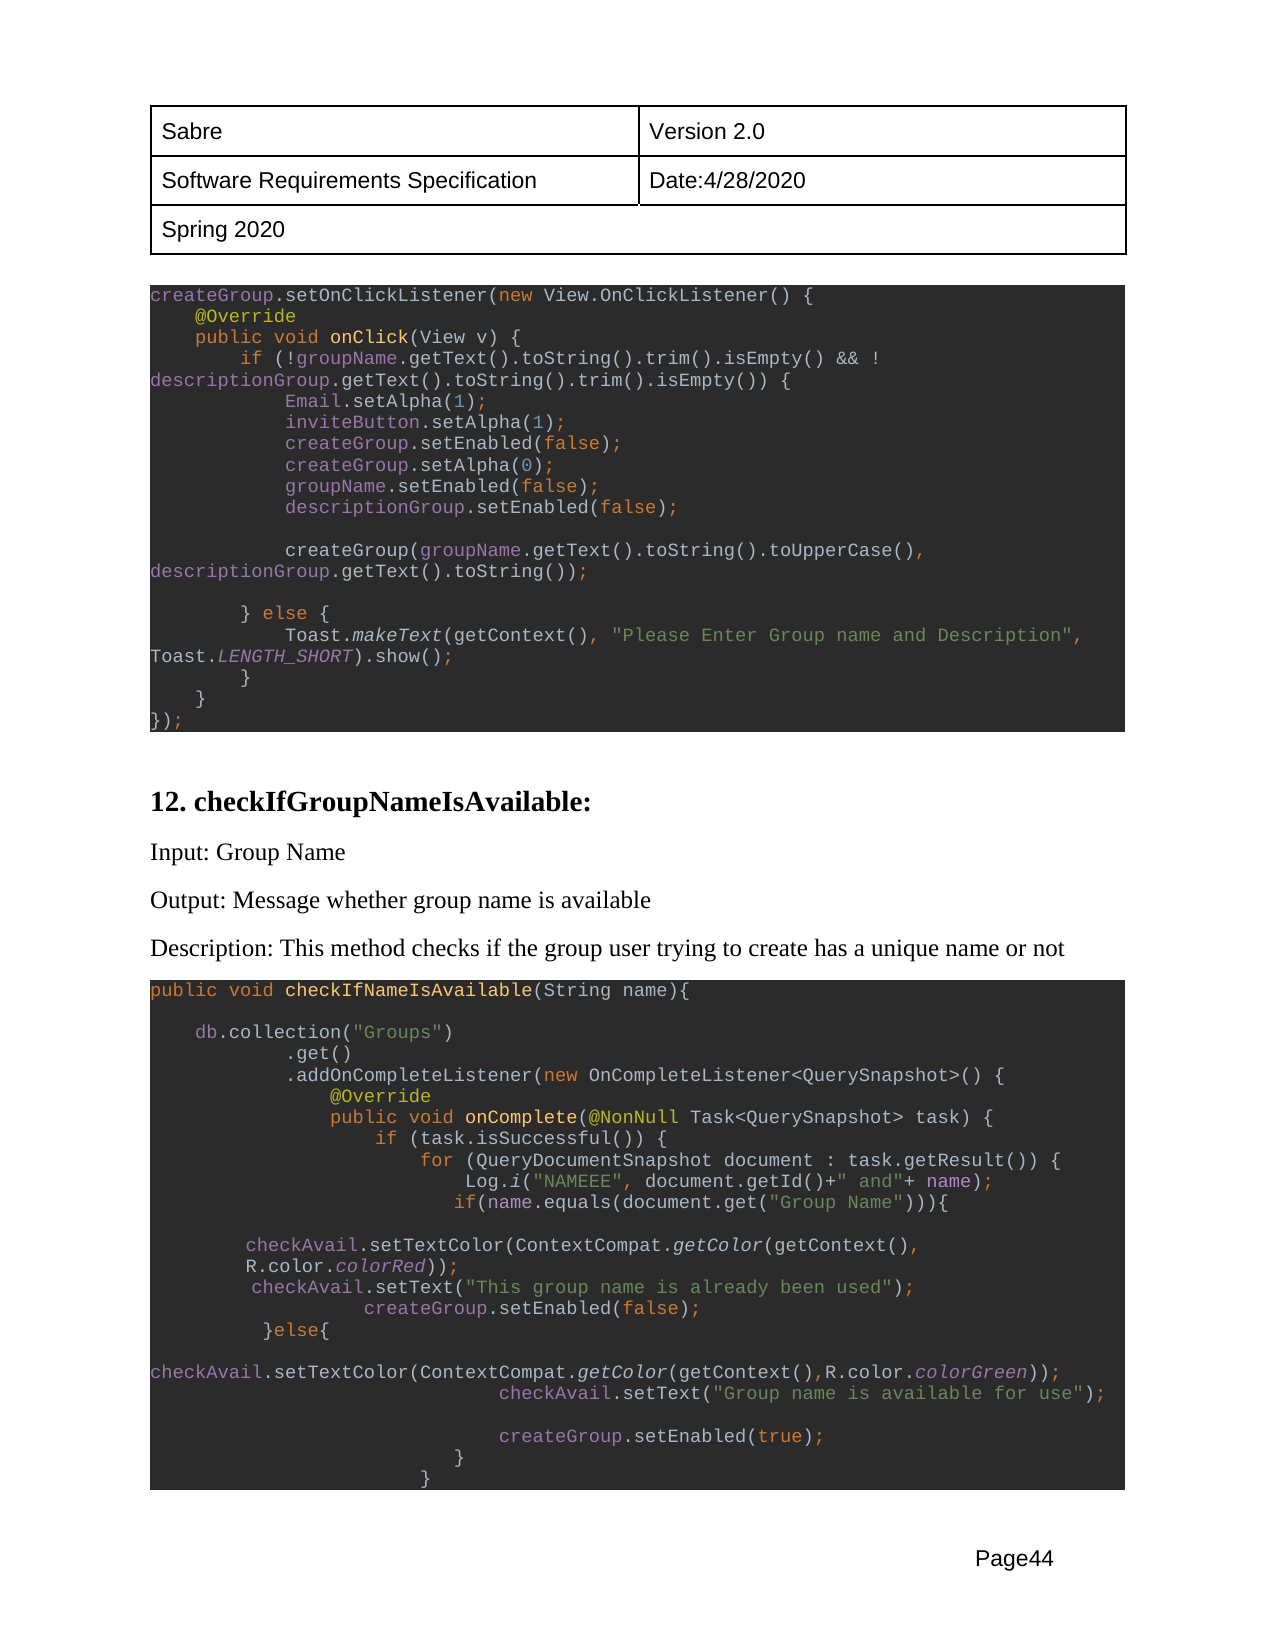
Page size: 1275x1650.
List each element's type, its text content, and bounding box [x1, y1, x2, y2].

text createGroup.setOnClickListener(new View.OnClickListener() { @Override public void onClick(View v) { if (!groupName.getText().toString().trim().isEmpty() && !descriptionGroup.getText().toString().trim().isEmpty()) { Email.setAlpha(1); inviteButton.setAlpha(1); createGroup.setEnabled(false); createGroup.setAlpha(0); groupName.setEnabled(false); descriptionGroup.setEnabled(false); createGroup(groupName.getText().toString().toUpperCase(), descriptionGroup.getText().toString()); } else { Toast.makeText(getContext(), "Please Enter Group name and Description", Toast.LENGTH_SHORT).show(); } } }); [150, 285, 1125, 732]
text 12. checkIfGroupNameIsAvailable: [150, 784, 1125, 818]
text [150, 980, 1125, 1490]
text Output: Message whether group name is available [150, 885, 1125, 914]
text Description: This method checks if the group user trying to create has a unique name or not [150, 933, 1125, 961]
text Input: Group Name [150, 837, 1125, 866]
